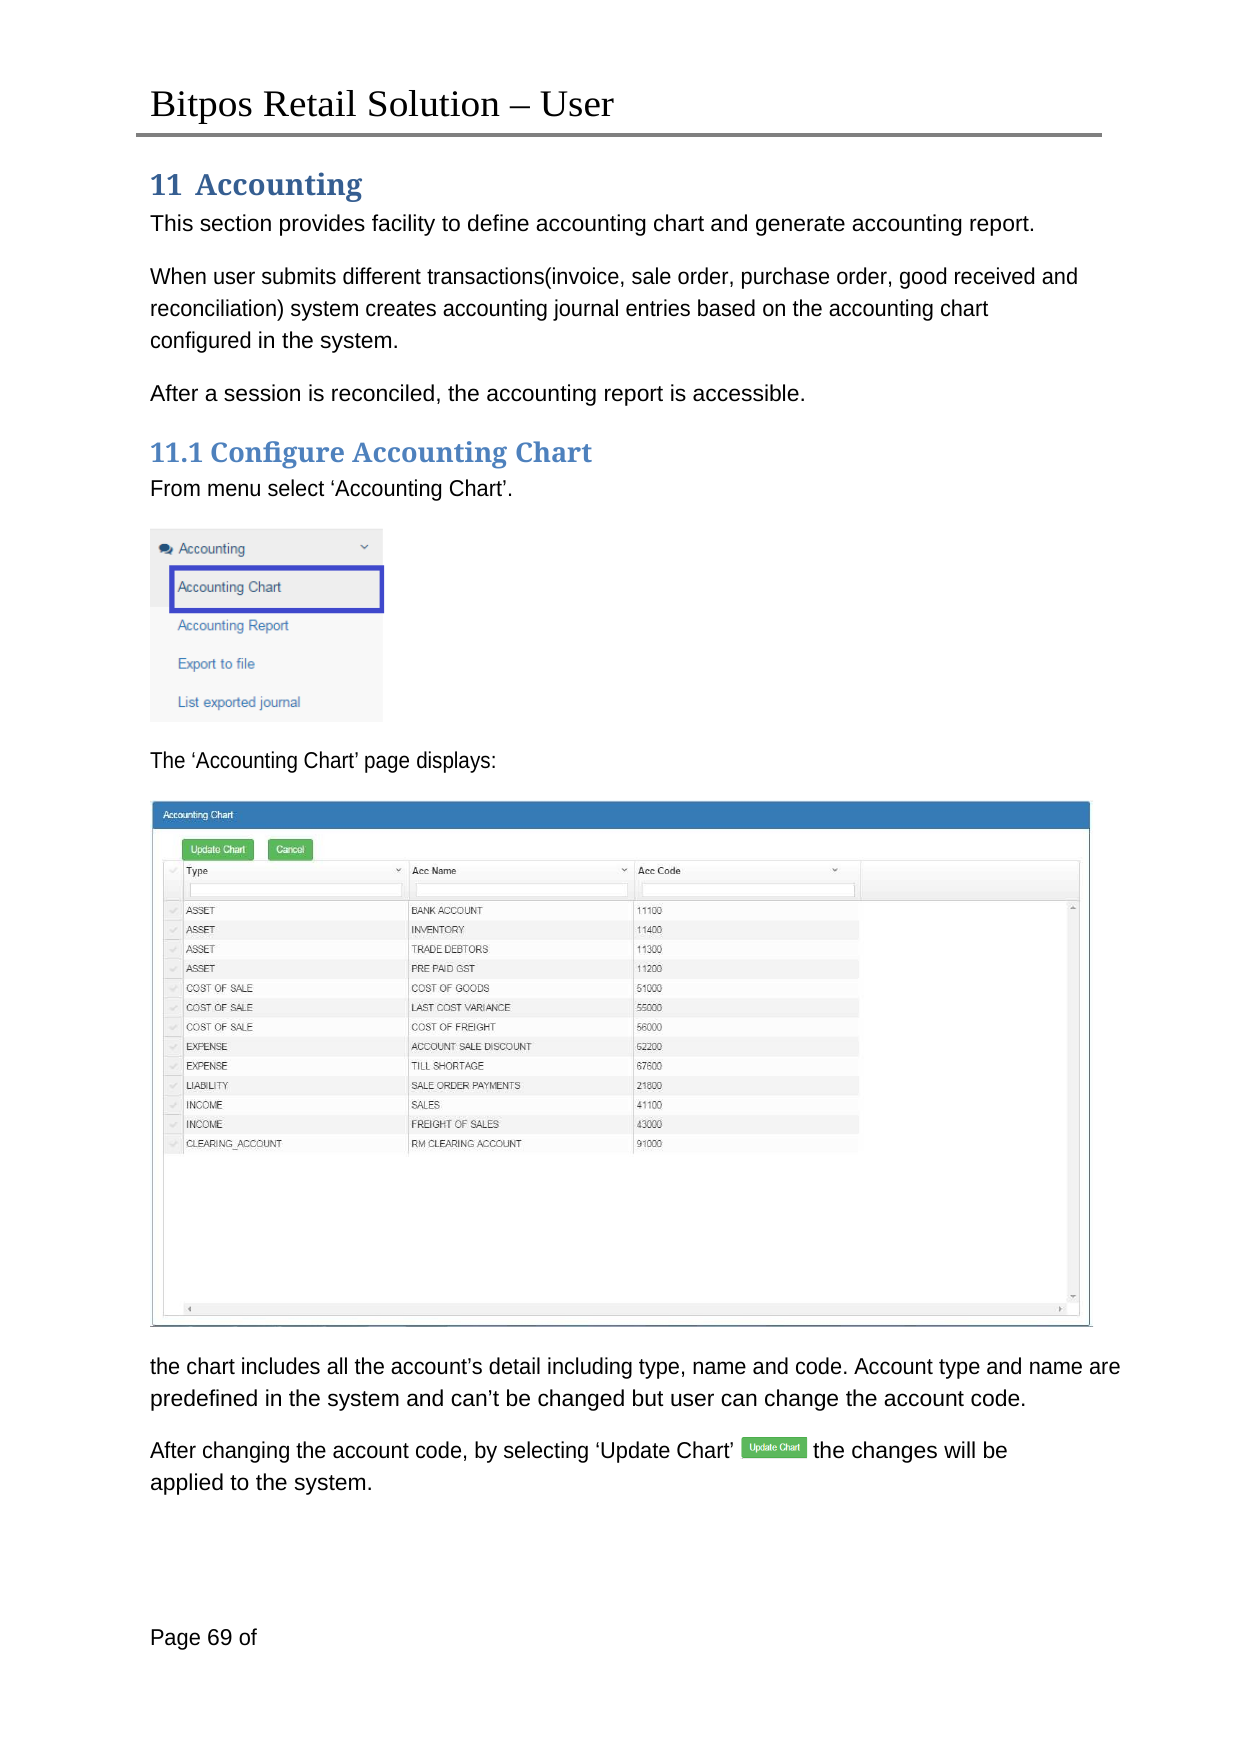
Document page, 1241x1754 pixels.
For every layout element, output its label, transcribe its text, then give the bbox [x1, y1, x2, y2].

picture [150, 528, 385, 722]
picture [150, 800, 1094, 1327]
text After changing the account code, by selecting ‘Update Chart’ the changes will be applied to the system. [150, 1437, 1071, 1496]
text After a session is reconciled, the accounting report is accessible. [150, 379, 1178, 406]
text When user submits different transactions(invoice, sale order, purchase order, good received and reconciliation) system creates accounting journal entries based on the accounting chart configured in the system. [150, 263, 1080, 353]
subtitle Configure Accounting Chart [150, 433, 1178, 470]
subtitle Accounting [150, 164, 1178, 204]
text This section provides facility to define accounting chart and generate accounting report. [150, 210, 1178, 236]
text The ‘Accounting Chart’ page displays: [150, 747, 1178, 773]
picture [740, 1437, 808, 1459]
text From menu select ‘Accounting Chart’. [150, 475, 1178, 502]
